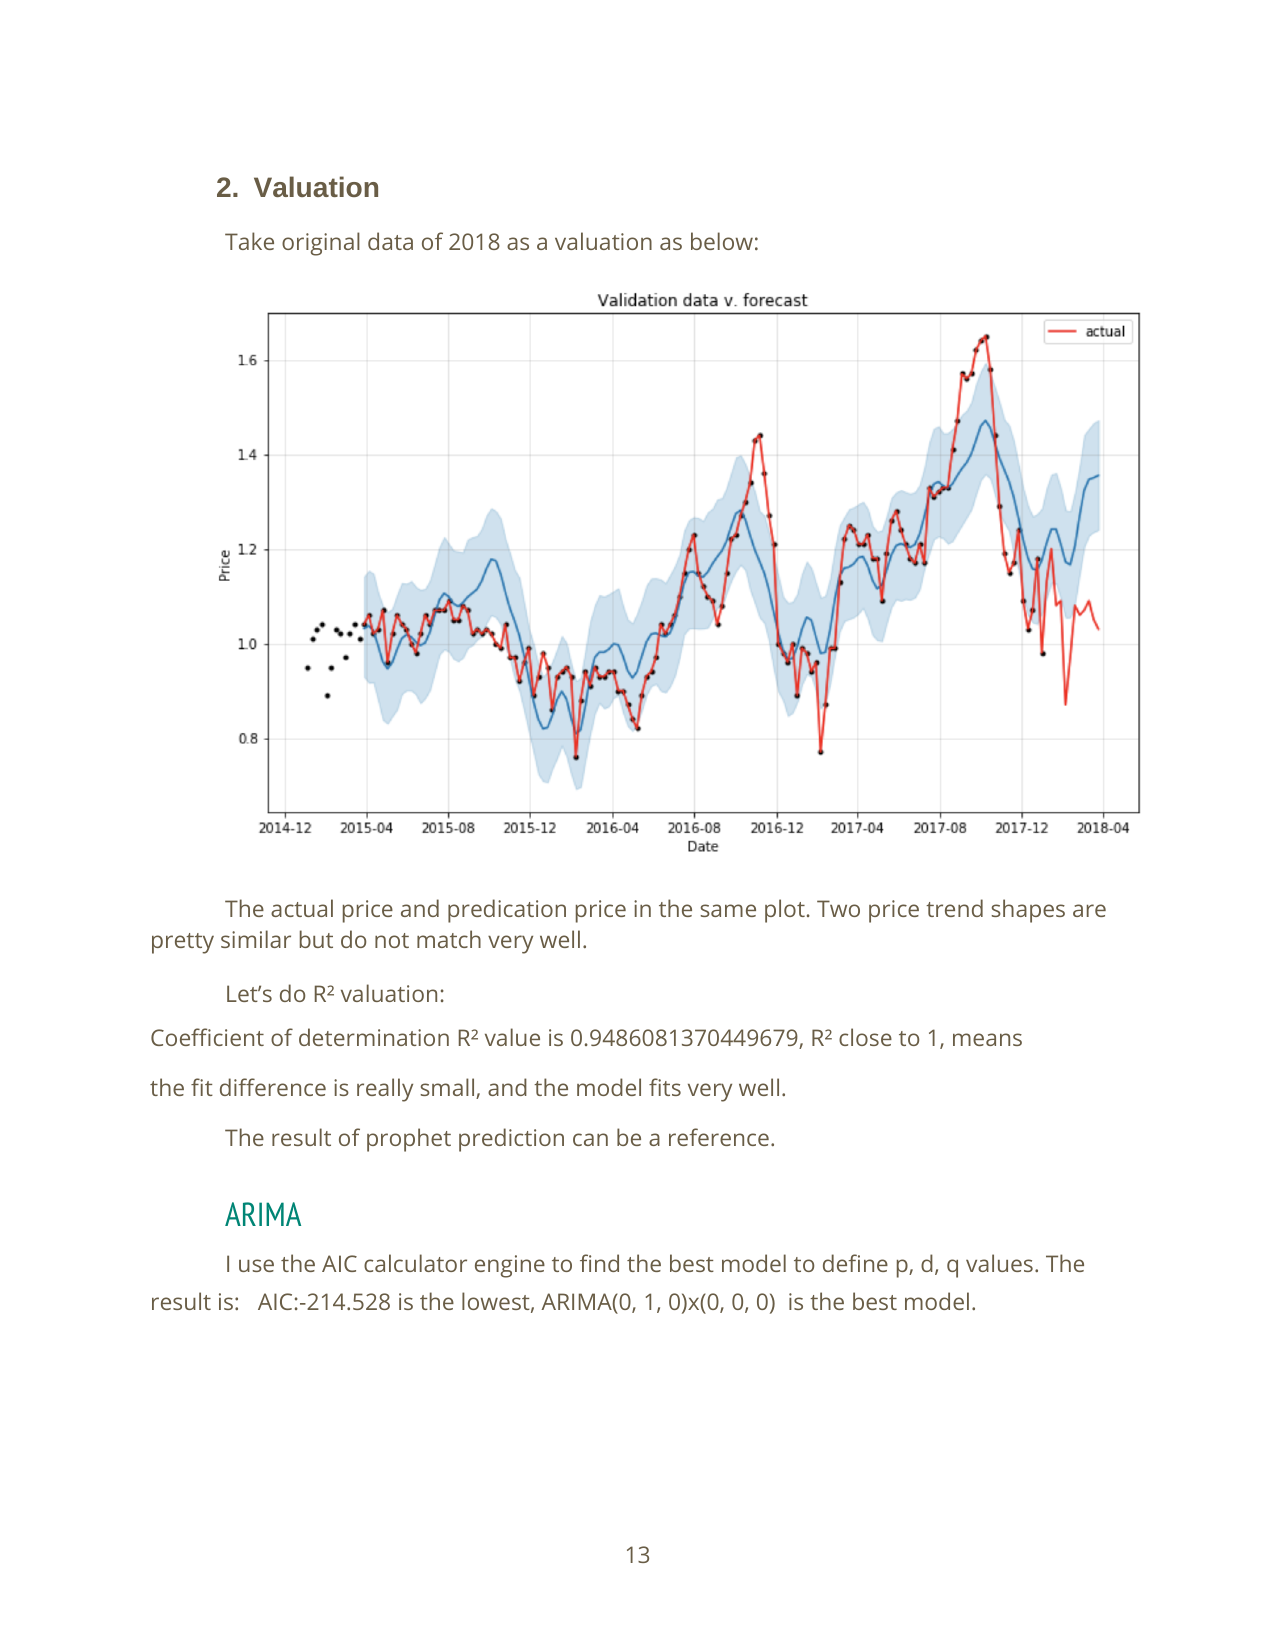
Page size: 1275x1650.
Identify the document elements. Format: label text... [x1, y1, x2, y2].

text The result of prophet prediction can be a reference. [150, 1122, 1125, 1153]
text Coefficient of determination R² value is 0.9486081370449679, R² close to 1, means [150, 1022, 1125, 1053]
text The actual price and predication price in the same plot. Two price trend shapes are pretty similar but do not match very well. [150, 893, 1125, 955]
text the fit difference is really small, and the model fits very well. [150, 1072, 1125, 1103]
text Take original data of 2018 as a valuation as below: [150, 226, 1125, 257]
text I use the AIC calculator engine to find the best model to define p, d, q values. The result is: AIC:-214.528 is the lowest, ARIMA(0, 1, 0)x(0, 0, 0) is the best model. [150, 1248, 1125, 1317]
text Let’s do R² valuation: [150, 978, 1125, 1009]
picture [194, 280, 1170, 870]
subtitle Valuation [216, 171, 1125, 203]
subtitle ARIMA [150, 1193, 1125, 1236]
